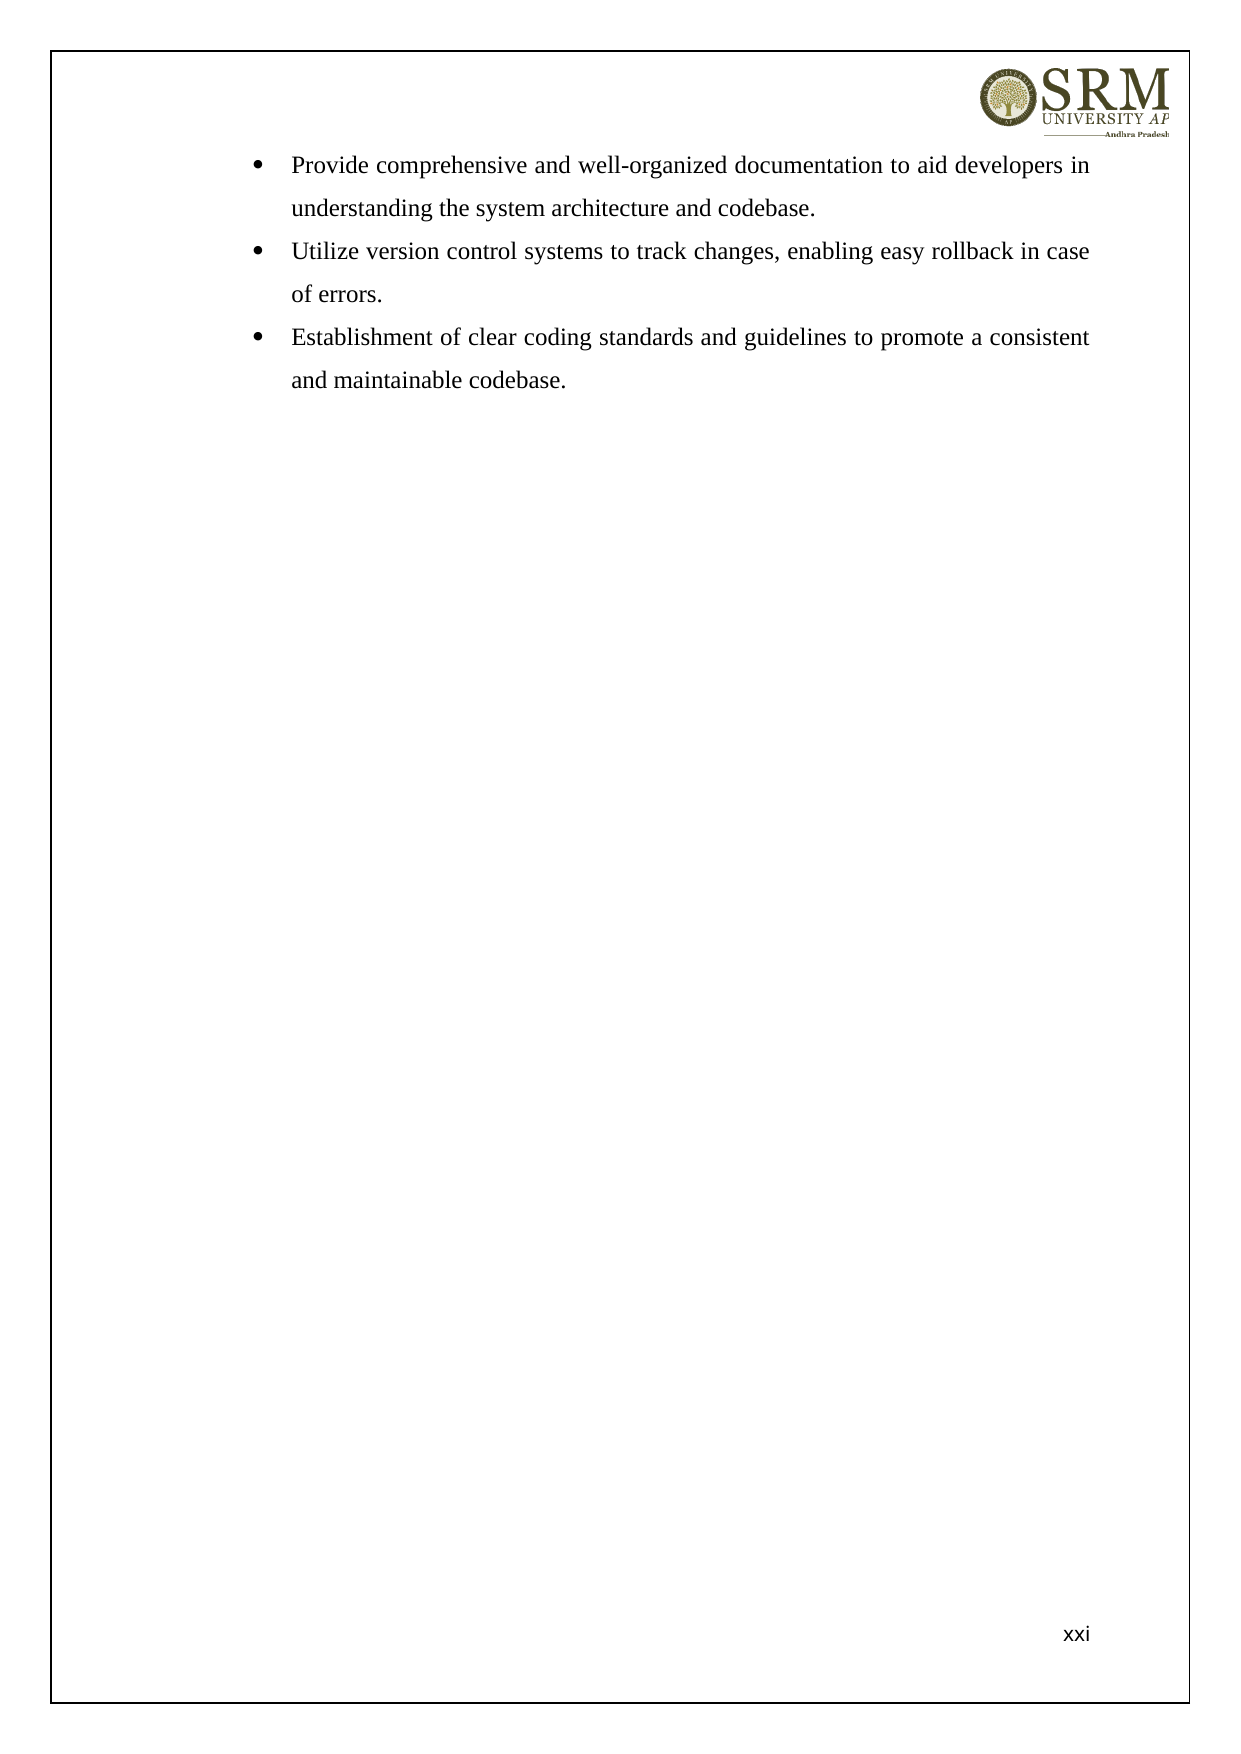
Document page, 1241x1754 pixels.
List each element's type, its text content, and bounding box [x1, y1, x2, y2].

list Establishment of clear coding standards and guidelines to promote a consistent and maintainable codebase. [253, 322, 1090, 394]
picture [980, 68, 1169, 137]
list Provide comprehensive and well-organized documentation to aid developers in understanding the system architecture and codebase. [253, 150, 1090, 222]
list Utilize version control systems to track changes, enabling easy rollback in case of errors. [253, 236, 1090, 308]
